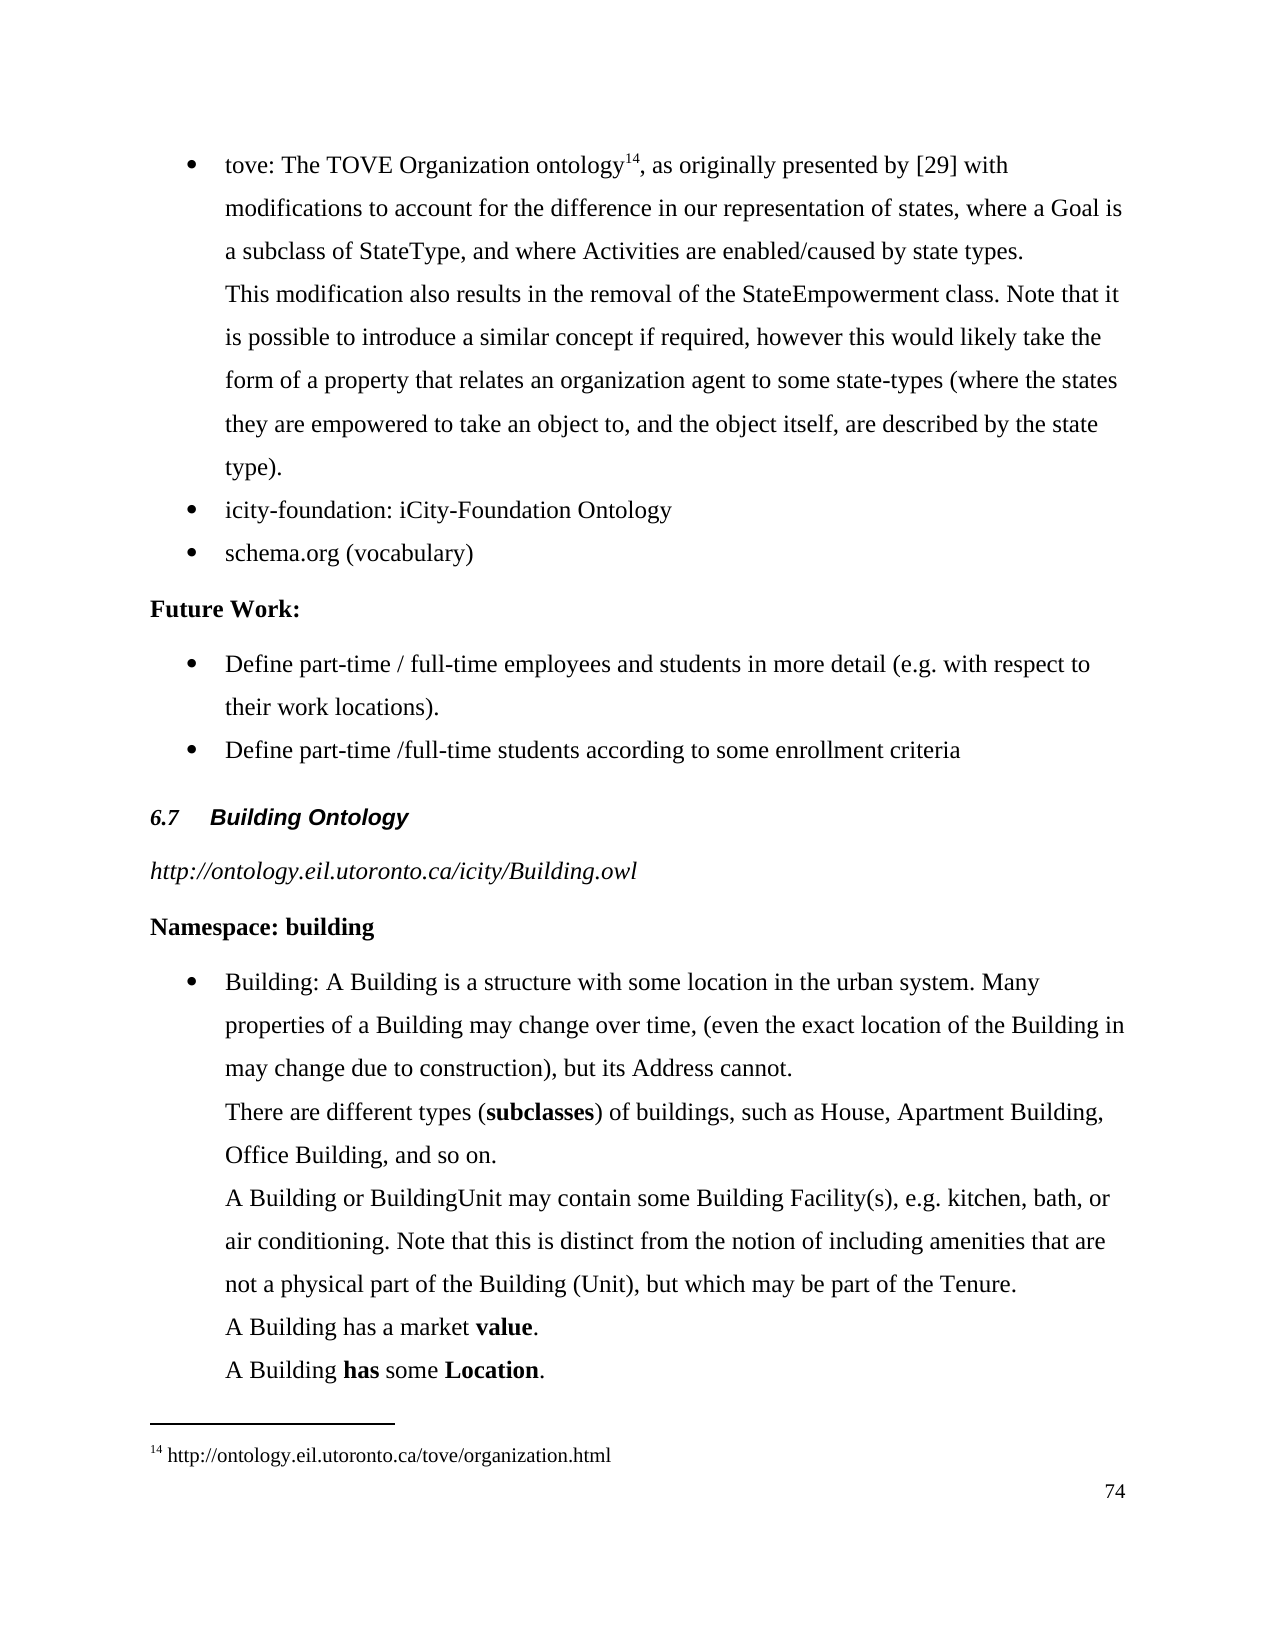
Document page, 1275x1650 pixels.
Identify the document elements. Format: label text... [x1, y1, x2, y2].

subtitle Building Ontology [150, 804, 1125, 830]
text Future Work: [150, 594, 1125, 622]
list Define part-time /full-time students according to some enrollment criteria [187, 736, 1125, 764]
list schema.org (vocabulary) [187, 538, 1125, 567]
list Define part-time / full-time employees and students in more detail (e.g. with respect to their work locations). [187, 649, 1125, 721]
text http://ontology.eil.utoronto.ca/icity/Building.owl [150, 856, 1125, 885]
list icity-foundation: iCity-Foundation Ontology [187, 495, 1125, 524]
list tove: The TOVE Organization ontology, as originally presented by [29] with modifications to account for the difference in our representation of states, where a Goal is a subclass of StateType, and where Activities are enabled/caused by state types. This modification also results in the removal of the StateEmpowerment class. Note that it is possible to introduce a similar concept if required, however this would likely take the form of a property that relates an organization agent to some state-types (where the states they are empowered to take an object to, and the object itself, are described by the state type). [187, 150, 1125, 481]
text Namespace: building [150, 912, 1125, 940]
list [187, 967, 1125, 1384]
